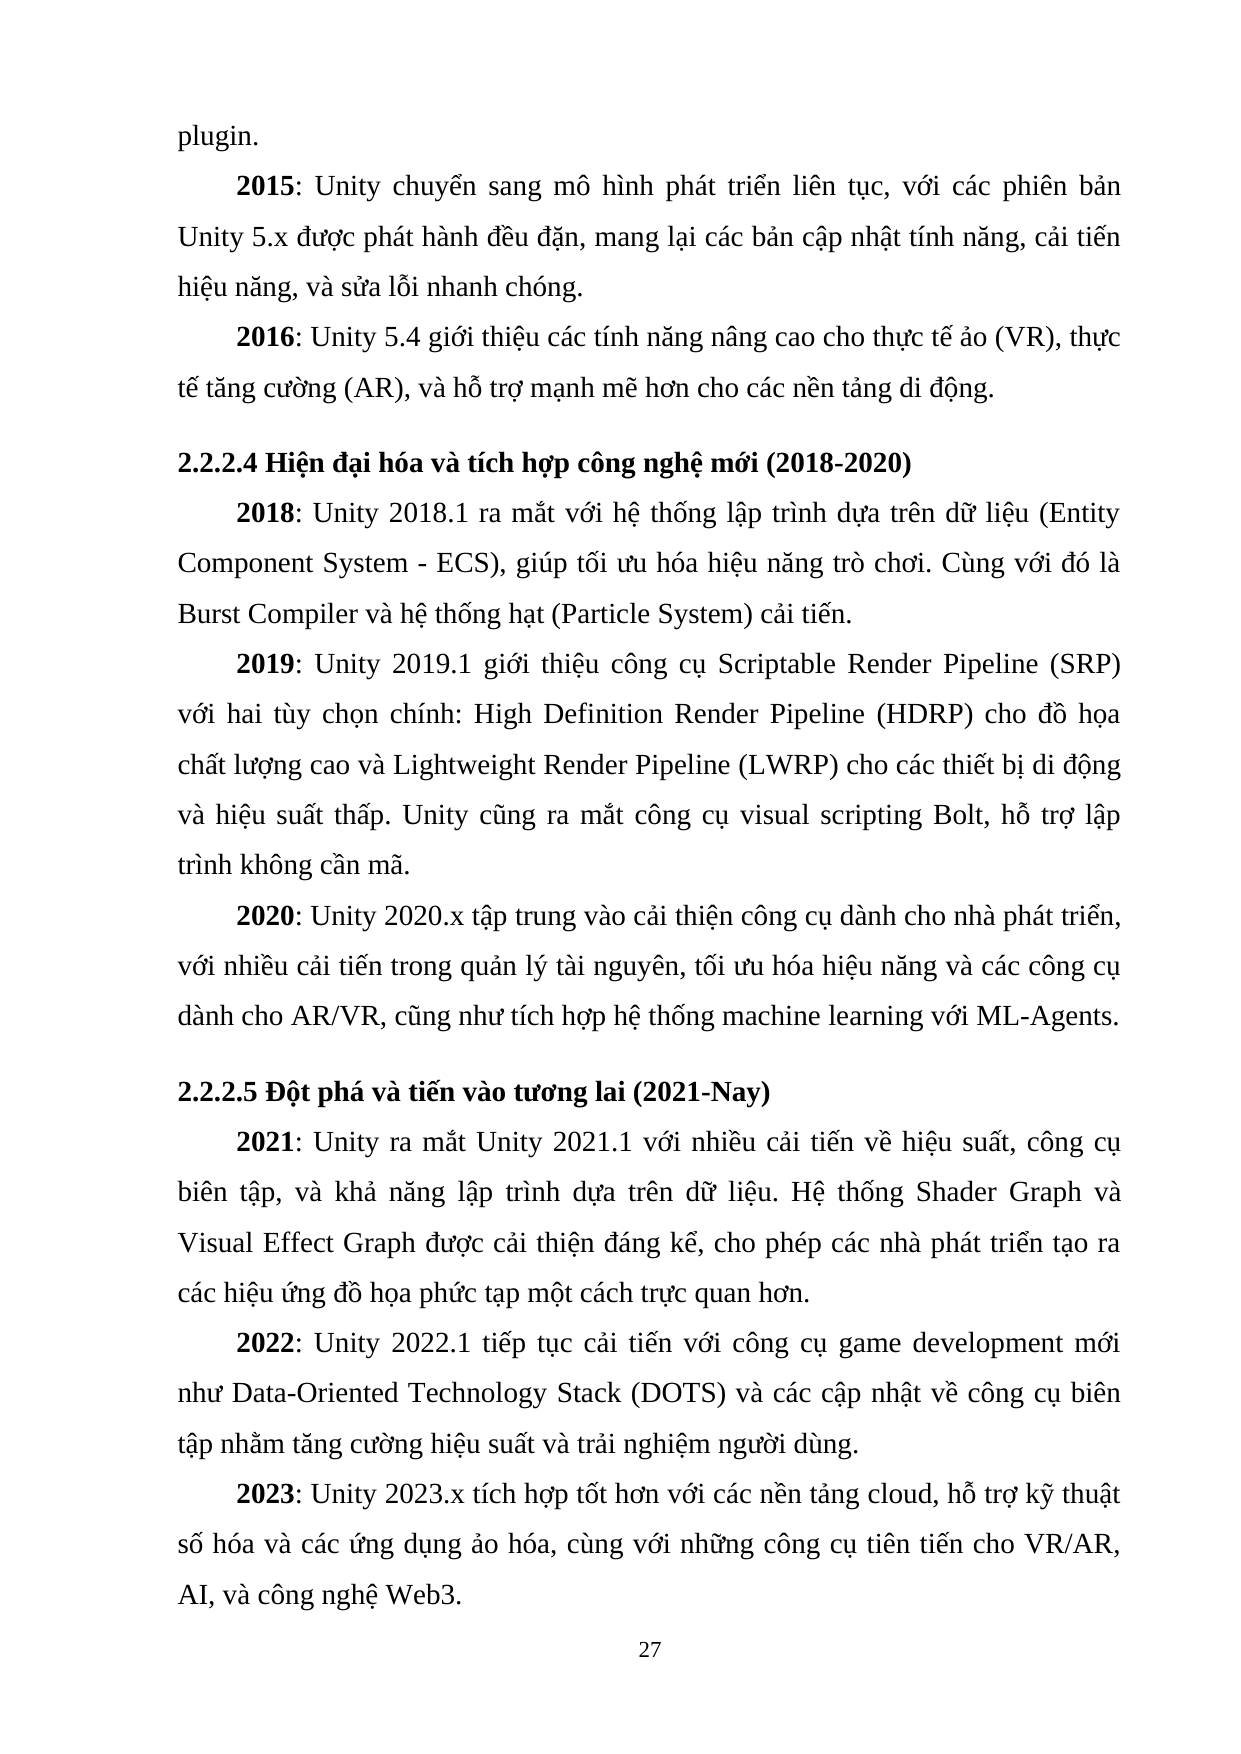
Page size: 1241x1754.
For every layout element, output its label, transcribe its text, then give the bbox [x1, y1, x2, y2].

text 2015: Unity chuyển sang mô hình phát triển liên tục, với các phiên bản Unity 5.x được phát hành đều đặn, mang lại các bản cập nhật tính năng, cải tiến hiệu năng, và sửa lỗi nhanh chóng. [177, 168, 1122, 303]
text 2018: Unity 2018.1 ra mắt với hệ thống lập trình dựa trên dữ liệu (Entity Component System - ECS), giúp tối ưu hóa hiệu năng trò chơi. Cùng với đó là Burst Compiler và hệ thống hạt (Particle System) cải tiến. [177, 495, 1122, 629]
text 2016: Unity 5.4 giới thiệu các tính năng nâng cao cho thực tế ảo (VR), thực tế tăng cường (AR), và hỗ trợ mạnh mẽ hơn cho các nền tảng di động. [177, 319, 1122, 403]
text 2019: Unity 2019.1 giới thiệu công cụ Scriptable Render Pipeline (SRP) với hai tùy chọn chính: High Definition Render Pipeline (HDRP) cho đồ họa chất lượng cao và Lightweight Render Pipeline (LWRP) cho các thiết bị di động và hiệu suất thấp. Unity cũng ra mắt công cụ visual scripting Bolt, hỗ trợ lập trình không cần mã. [177, 646, 1122, 881]
text 2.2.2.4 Hiện đại hóa và tích hợp công nghệ mới (2018-2020) [177, 445, 1122, 478]
text 2022: Unity 2022.1 tiếp tục cải tiến với công cụ game development mới như Data-Oriented Technology Stack (DOTS) và các cập nhật về công cụ biên tập nhằm tăng cường hiệu suất và trải nghiệm người dùng. [177, 1325, 1122, 1459]
text 2023: Unity 2023.x tích hợp tốt hơn với các nền tảng cloud, hỗ trợ kỹ thuật số hóa và các ứng dụng ảo hóa, cùng với những công cụ tiên tiến cho VR/AR, AI, và công nghệ Web3. [177, 1476, 1122, 1610]
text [177, 118, 1122, 152]
text 2.2.2.5 Đột phá và tiến vào tương lai (2021-Nay) [177, 1074, 1122, 1107]
text 2020: Unity 2020.x tập trung vào cải thiện công cụ dành cho nhà phát triển, với nhiều cải tiến trong quản lý tài nguyên, tối ưu hóa hiệu năng và các công cụ dành cho AR/VR, cũng như tích hợp hệ thống machine learning với ML-Agents. [177, 898, 1122, 1032]
text 2021: Unity ra mắt Unity 2021.1 với nhiều cải tiến về hiệu suất, công cụ biên tập, và khả năng lập trình dựa trên dữ liệu. Hệ thống Shader Graph và Visual Effect Graph được cải thiện đáng kể, cho phép các nhà phát triển tạo ra các hiệu ứng đồ họa phức tạp một cách trực quan hơn. [177, 1124, 1122, 1308]
